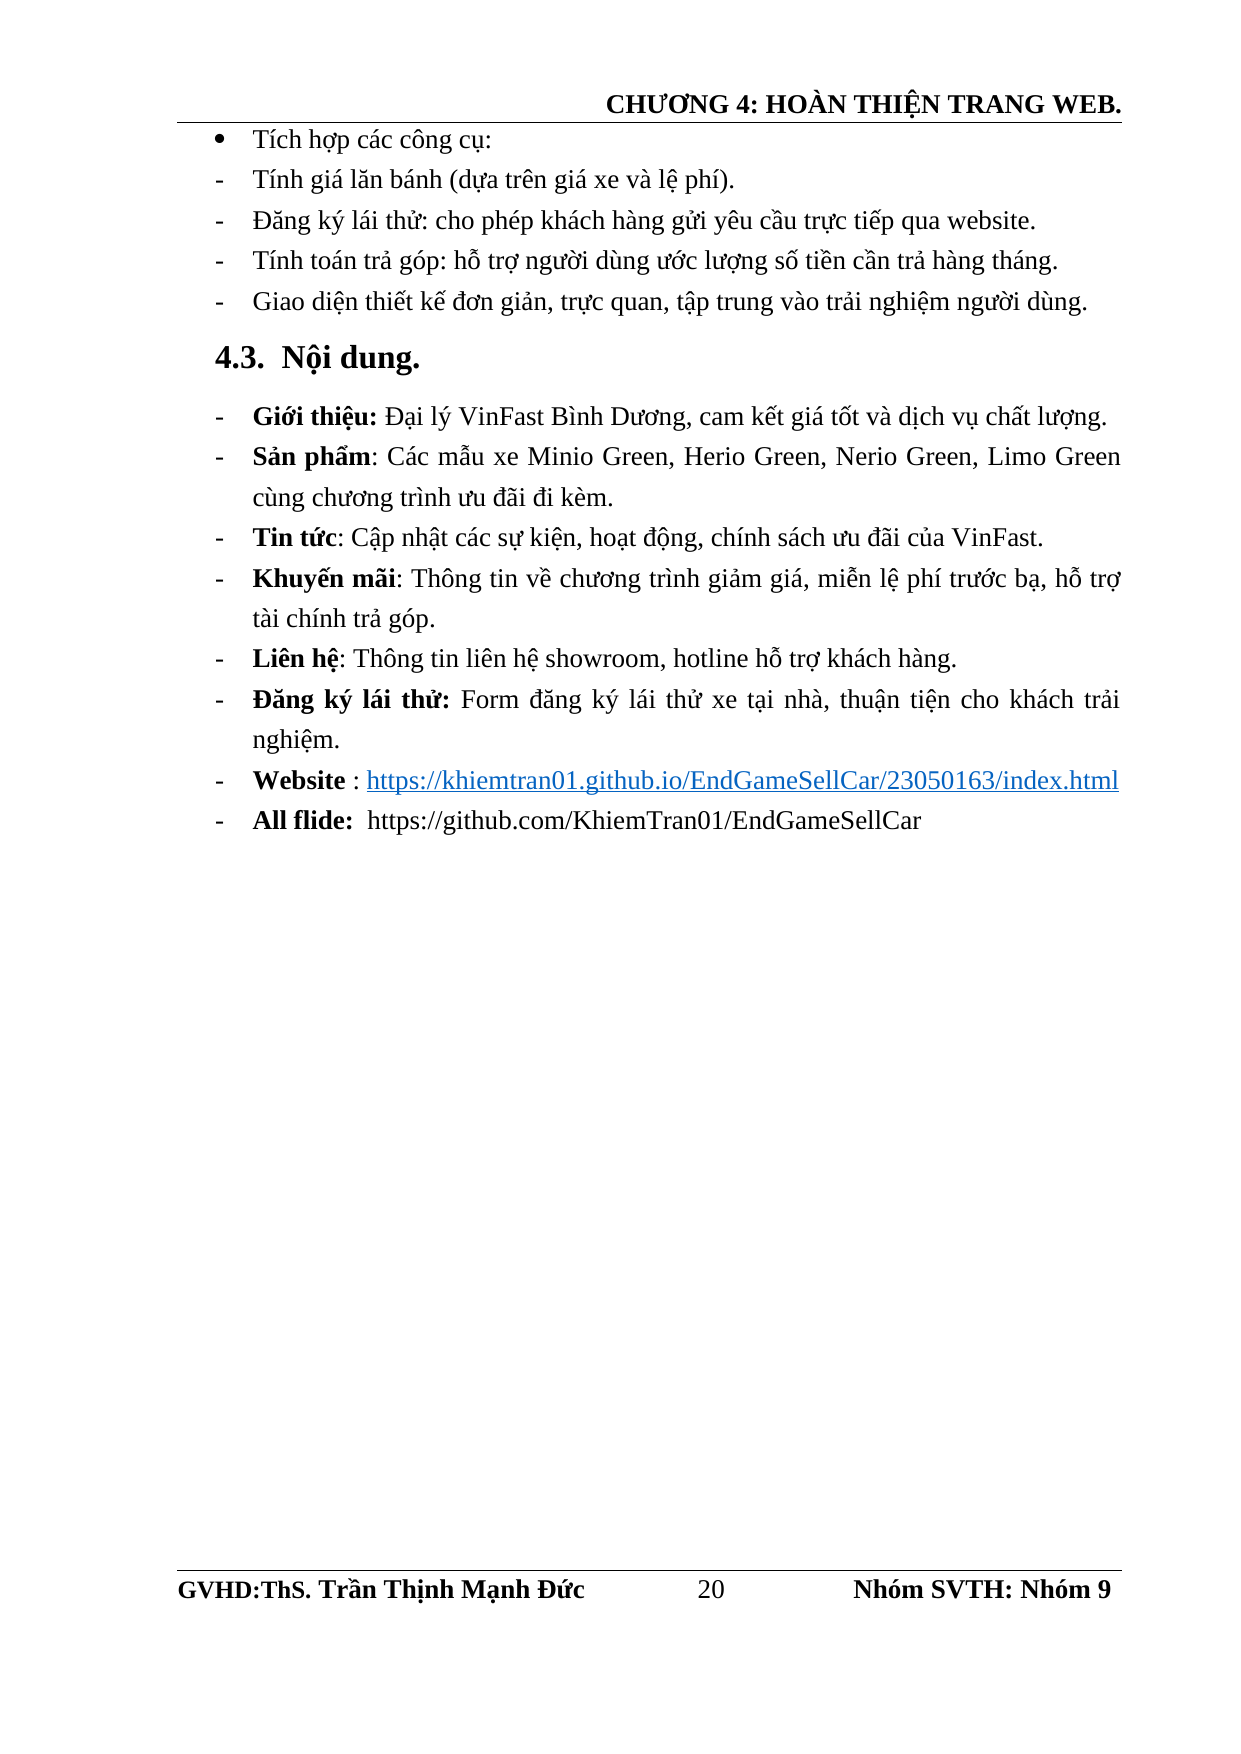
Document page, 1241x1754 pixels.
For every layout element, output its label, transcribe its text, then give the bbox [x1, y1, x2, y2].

list Giới thiệu: Đại lý VinFast Bình Dương, cam kết giá tốt và dịch vụ chất lượng. [215, 400, 1122, 431]
list Tính toán trả góp: hỗ trợ người dùng ước lượng số tiền cần trả hàng tháng. [215, 244, 1122, 276]
list Đăng ký lái thử: Form đăng ký lái thử xe tại nhà, thuận tiện cho khách trải nghiệm. [215, 683, 1122, 754]
list Tính giá lăn bánh (dựa trên giá xe và lệ phí). [215, 163, 1122, 195]
list Giao diện thiết kế đơn giản, trực quan, tập trung vào trải nghiệm người dùng. [215, 285, 1122, 316]
list Tích hợp các công cụ: [215, 123, 1122, 154]
list Đăng ký lái thử: cho phép khách hàng gửi yêu cầu trực tiếp qua website. [215, 204, 1122, 235]
list Sản phẩm: Các mẫu xe Minio Green, Herio Green, Nerio Green, Limo Green cùng chương trình ưu đãi đi kèm. [215, 440, 1122, 512]
list Khuyến mãi: Thông tin về chương trình giảm giá, miễn lệ phí trước bạ, hỗ trợ tài chính trả góp. [215, 562, 1122, 633]
list Tin tức: Cập nhật các sự kiện, hoạt động, chính sách ưu đãi của VinFast. [215, 521, 1122, 552]
list Liên hệ: Thông tin liên hệ showroom, hotline hỗ trợ khách hàng. [215, 642, 1122, 674]
list All flide: https://github.com/KhiemTran01/EndGameSellCar [215, 804, 1122, 835]
subtitle Nội dung. [215, 338, 1122, 376]
list Website : https://khiemtran01.github.io/EndGameSellCar/23050163/index.html [215, 764, 1122, 795]
